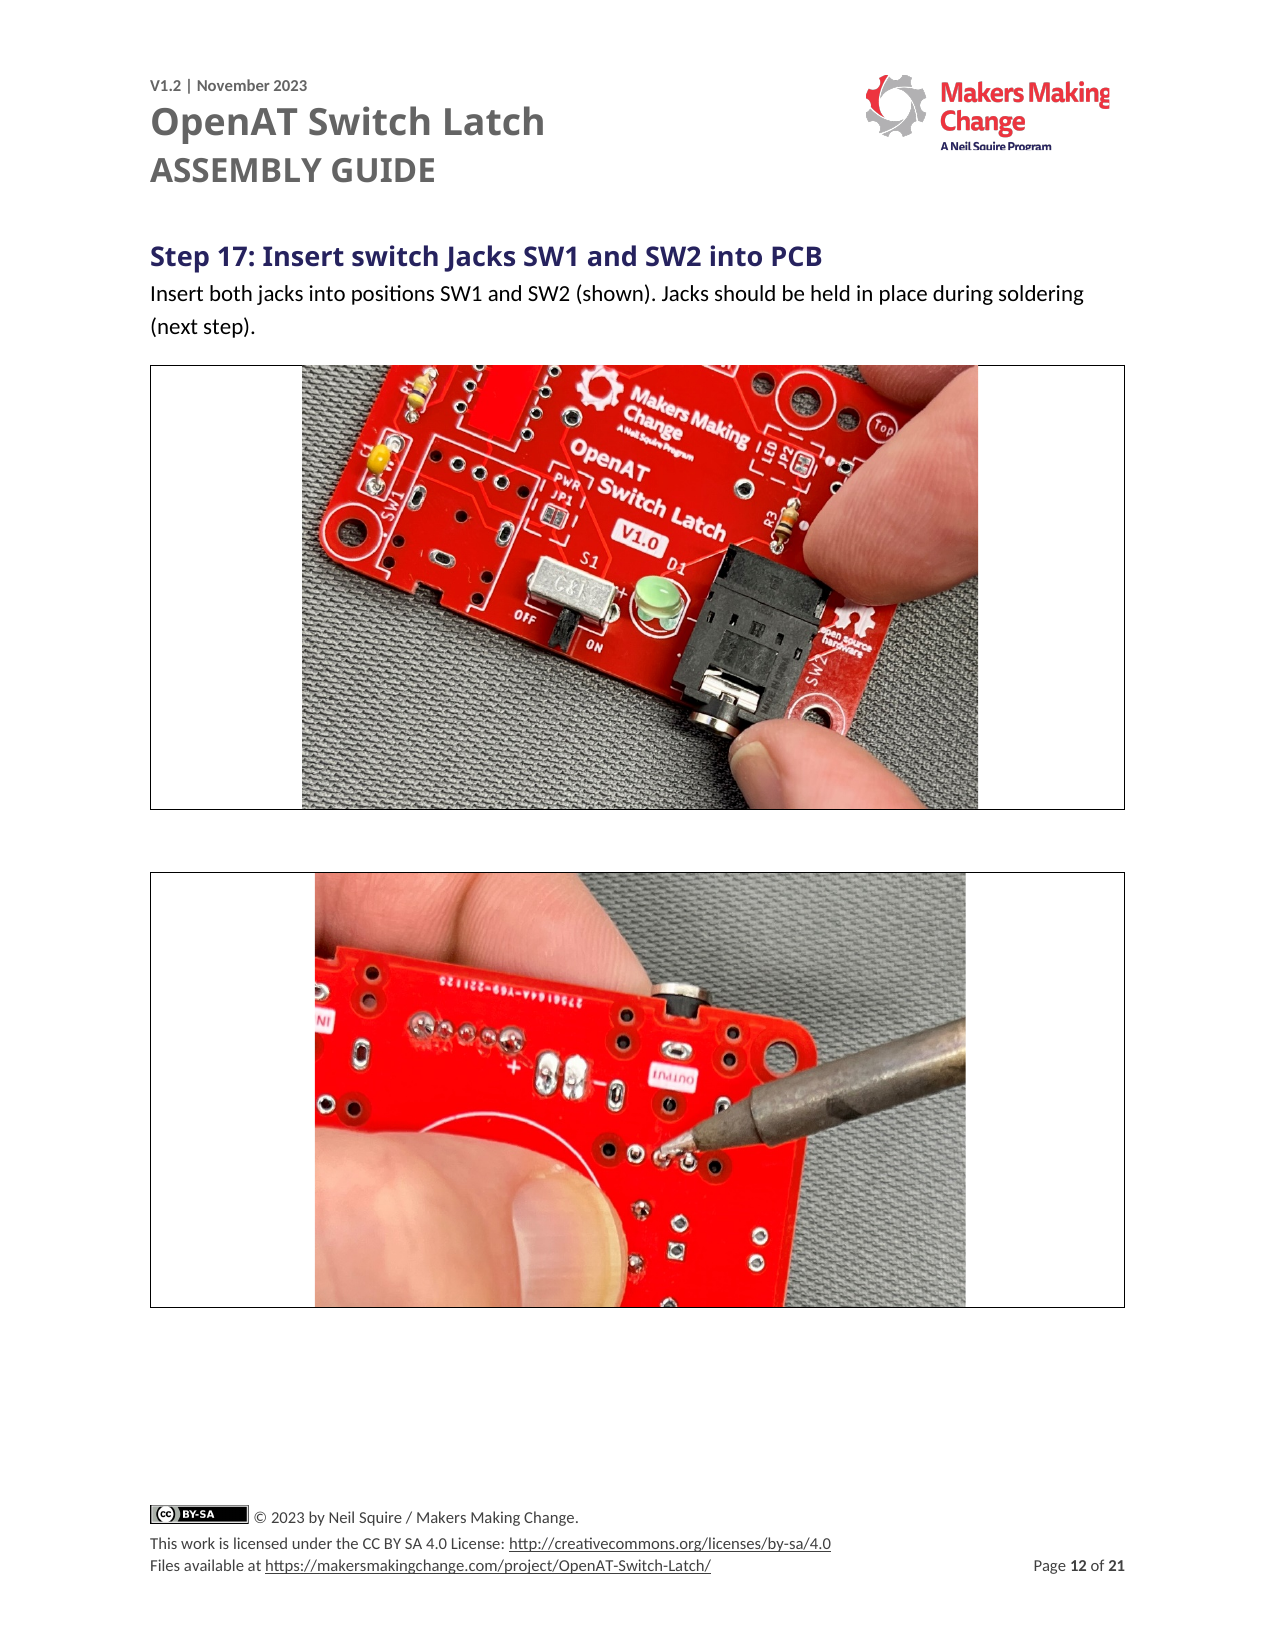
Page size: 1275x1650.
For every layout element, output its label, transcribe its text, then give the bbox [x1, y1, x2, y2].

picture [150, 1505, 249, 1524]
table_header [966, 873, 1124, 1307]
subtitle Step 17: Insert switch Jacks SW1 and SW2 into PCB [150, 237, 1125, 274]
table_header [151, 366, 302, 809]
table_header [979, 366, 1124, 809]
picture [865, 75, 1110, 151]
picture [314, 873, 966, 1307]
table_header [151, 873, 314, 1307]
picture [302, 365, 979, 809]
text Insert both jacks into positions SW1 and SW2 (shown). Jacks should be held in place during soldering (next step). [150, 279, 1125, 340]
